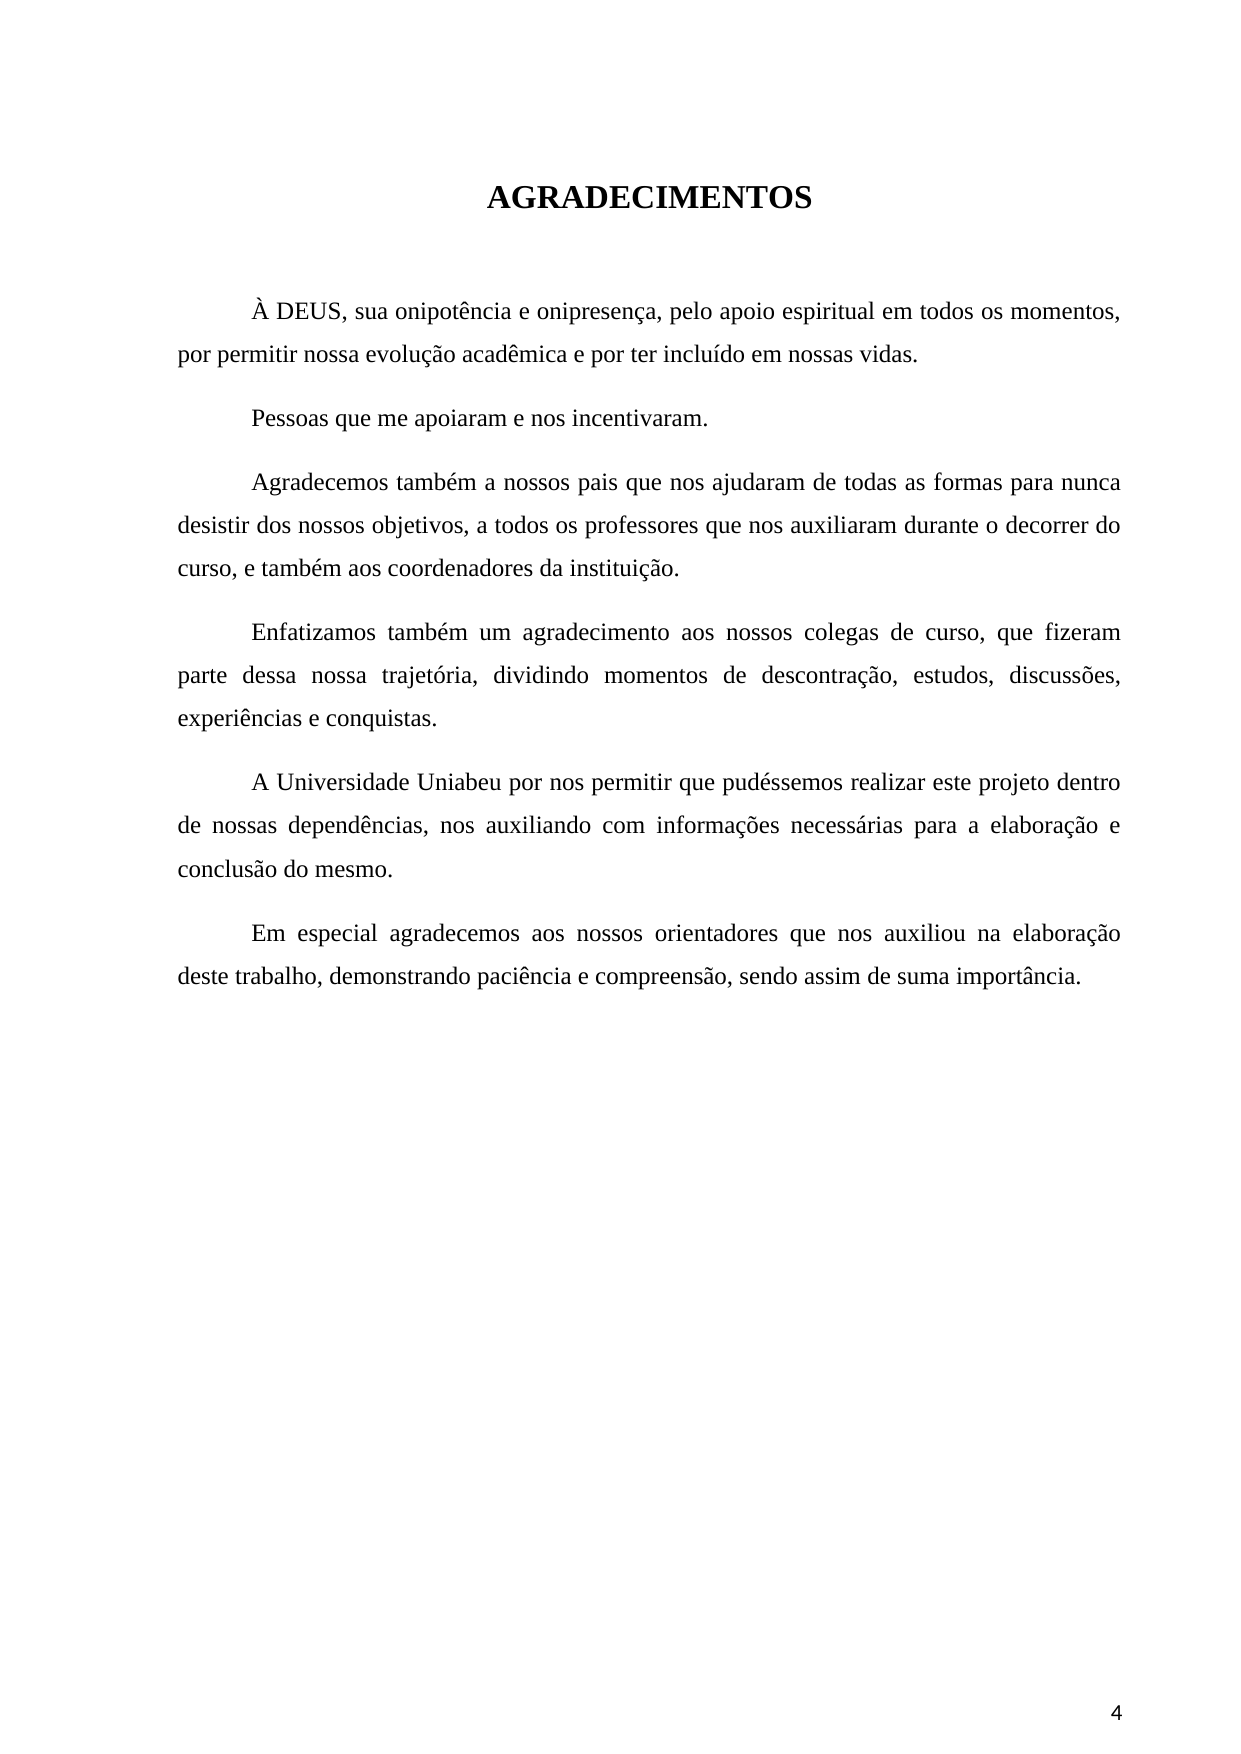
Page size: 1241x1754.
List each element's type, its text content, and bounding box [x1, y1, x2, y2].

text Agradecemos também a nossos pais que nos ajudaram de todas as formas para nunca desistir dos nossos objetivos, a todos os professores que nos auxiliaram durante o decorrer do curso, e também aos coordenadores da instituição. [177, 467, 1122, 582]
text À DEUS, sua onipotência e onipresença, pelo apoio espiritual em todos os momentos, por permitir nossa evolução acadêmica e por ter incluído em nossas vidas. [177, 296, 1122, 368]
text Enfatizamos também um agradecimento aos nossos colegas de curso, que fizeram parte dessa nossa trajetória, dividindo momentos de descontração, estudos, discussões, experiências e conquistas. [177, 617, 1122, 732]
text A Universidade Uniabeu por nos permitir que pudéssemos realizar este projeto dentro de nossas dependências, nos auxiliando com informações necessárias para a elaboração e conclusão do mesmo. [177, 767, 1122, 882]
text AGRADECIMENTOS [177, 177, 1122, 216]
text Em especial agradecemos aos nossos orientadores que nos auxiliou na elaboração deste trabalho, demonstrando paciência e compreensão, sendo assim de suma importância. [177, 918, 1122, 989]
text Pessoas que me apoiaram e nos incentivaram. [177, 403, 1122, 432]
